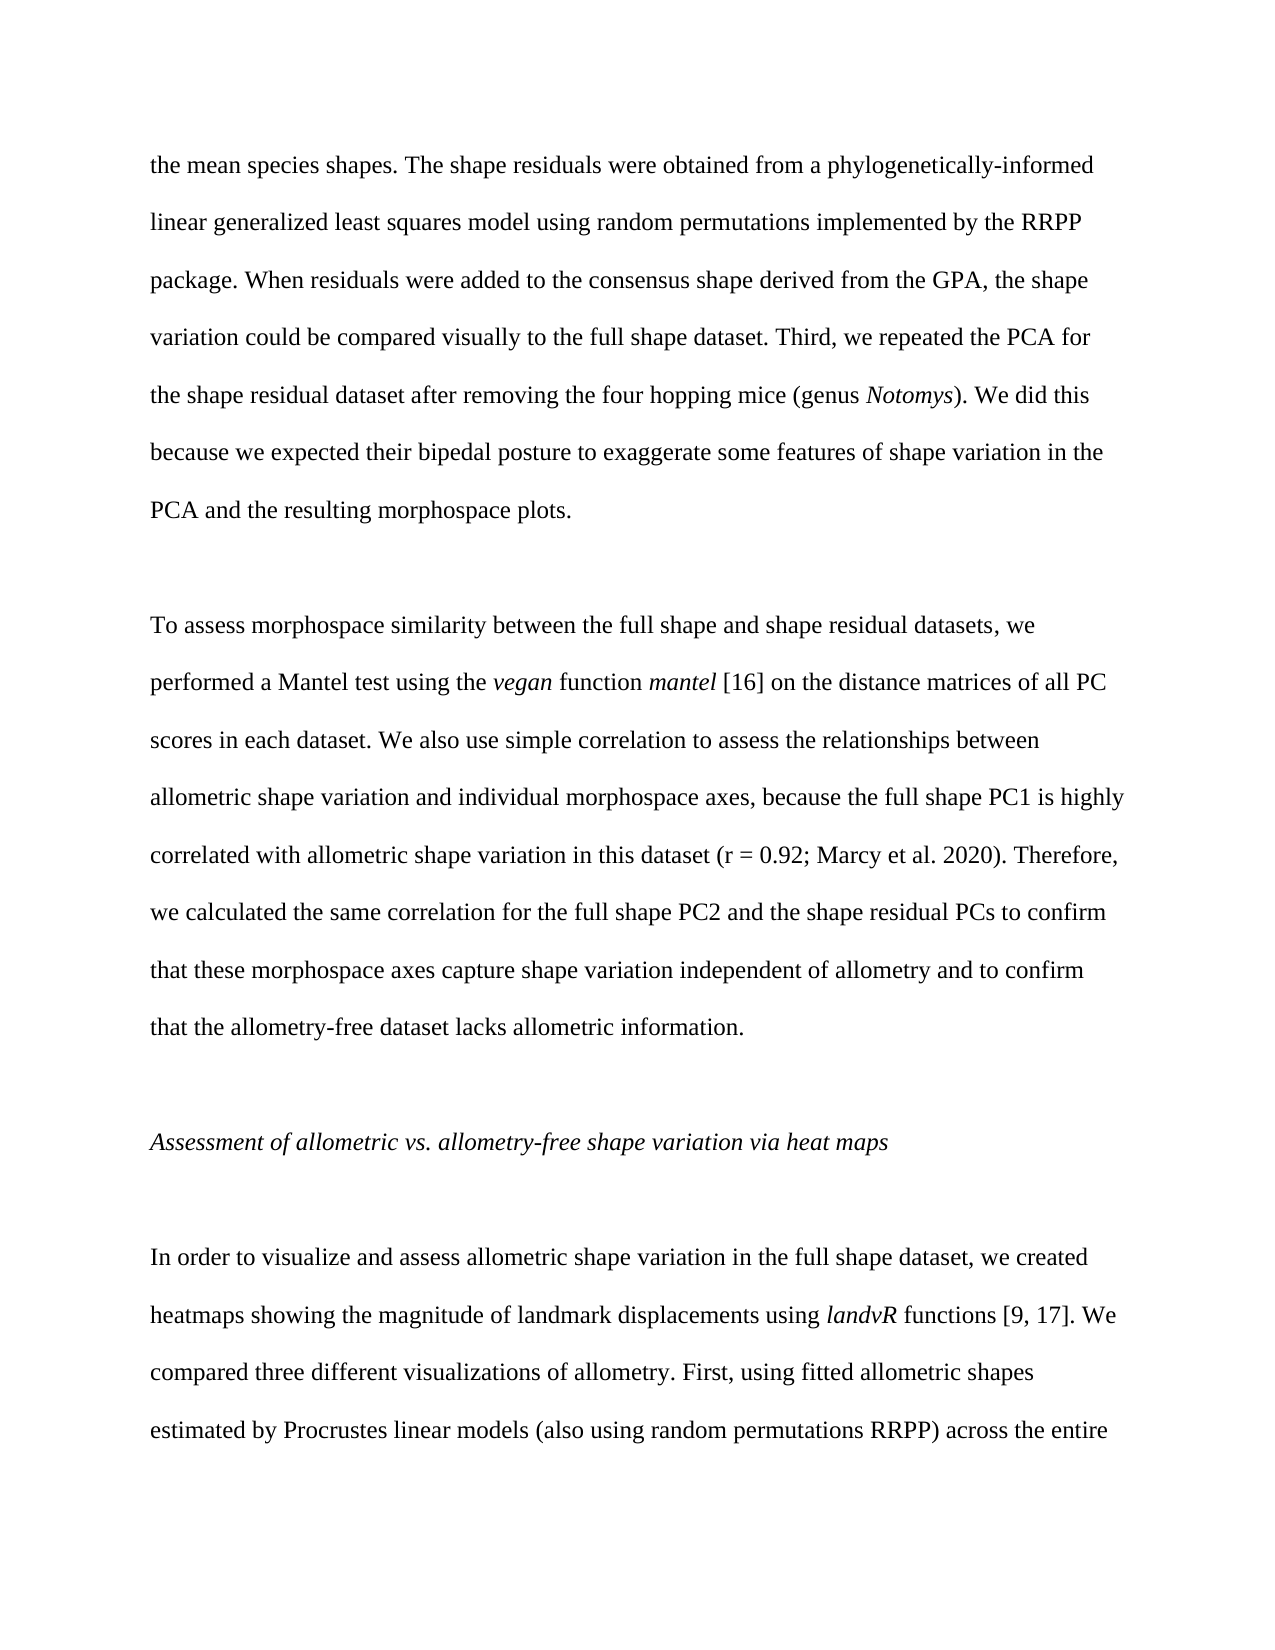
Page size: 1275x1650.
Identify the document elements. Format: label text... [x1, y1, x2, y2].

subtitle Assessment of allometric vs. allometry-free shape variation via heat maps [150, 1127, 1125, 1156]
text To assess morphospace similarity between the full shape and shape residual datasets, we performed a Mantel test using the vegan function mantel [16] on the distance matrices of all PC scores in each dataset. We also use simple correlation to assess the relationships between allometric shape variation and individual morphospace axes, because the full shape PC1 is highly correlated with allometric shape variation in this dataset (r = 0.92; Marcy et al. 2020). Therefore, we calculated the same correlation for the full shape PC2 and the shape residual PCs to confirm that these morphospace axes capture shape variation independent of allometry and to confirm that the allometry-free dataset lacks allometric information. [150, 610, 1125, 783]
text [150, 150, 1125, 524]
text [150, 1242, 1125, 1444]
text To assess morphospace similarity between the full shape and shape residual datasets, we performed a Mantel test using the vegan function mantel [16] on the distance matrices of all PC scores in each dataset. We also use simple correlation to assess the relationships between allometric shape variation and individual morphospace axes, because the full shape PC1 is highly correlated with allometric shape variation in this dataset (r = 0.92; Marcy et al. 2020). Therefore, we calculated the same correlation for the full shape PC2 and the shape residual PCs to confirm that these morphospace axes capture shape variation independent of allometry and to confirm that the allometry-free dataset lacks allometric information. [150, 811, 1125, 1041]
